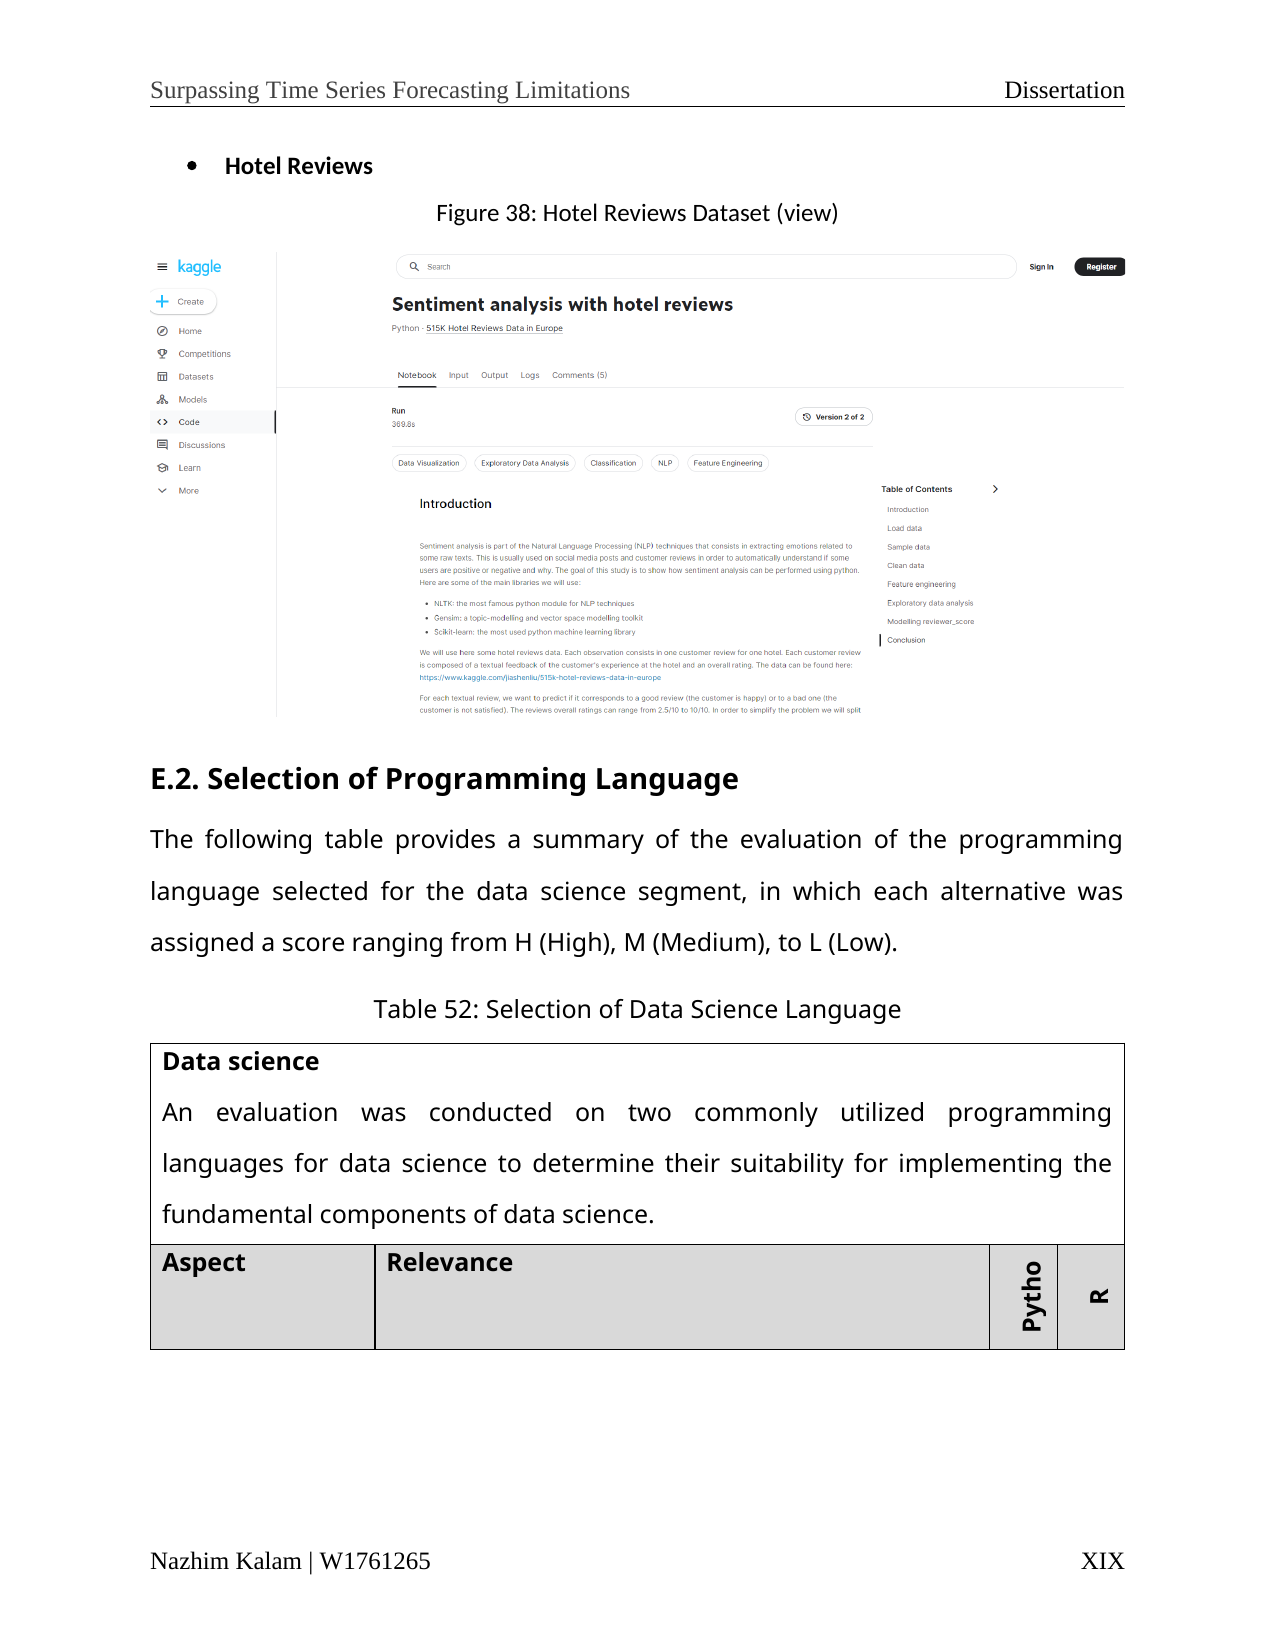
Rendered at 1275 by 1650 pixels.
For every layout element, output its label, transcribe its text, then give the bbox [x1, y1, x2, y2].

text Table 52: Selection of Data Science Language [150, 992, 1125, 1026]
table_cell Relevance [376, 1245, 989, 1349]
table_cell Aspect [151, 1245, 374, 1349]
table_header Data science An evaluation was conducted on two commonly utilized programming languages for data science to determine their suitability for implementing the fundamental components of data science. [151, 1044, 1124, 1244]
picture [150, 252, 1125, 717]
text Figure 38: Hotel Reviews Dataset (view) [150, 197, 1125, 228]
table_cell R [1058, 1245, 1124, 1349]
table_cell Python [990, 1245, 1057, 1349]
list Hotel Reviews [187, 150, 1125, 181]
text The following table provides a summary of the evaluation of the programming language selected for the data science segment, in which each alternative was assigned a score ranging from H (High), M (Medium), to L (Low). [150, 822, 1125, 958]
subtitle E.2. Selection of Programming Language [150, 758, 1125, 798]
